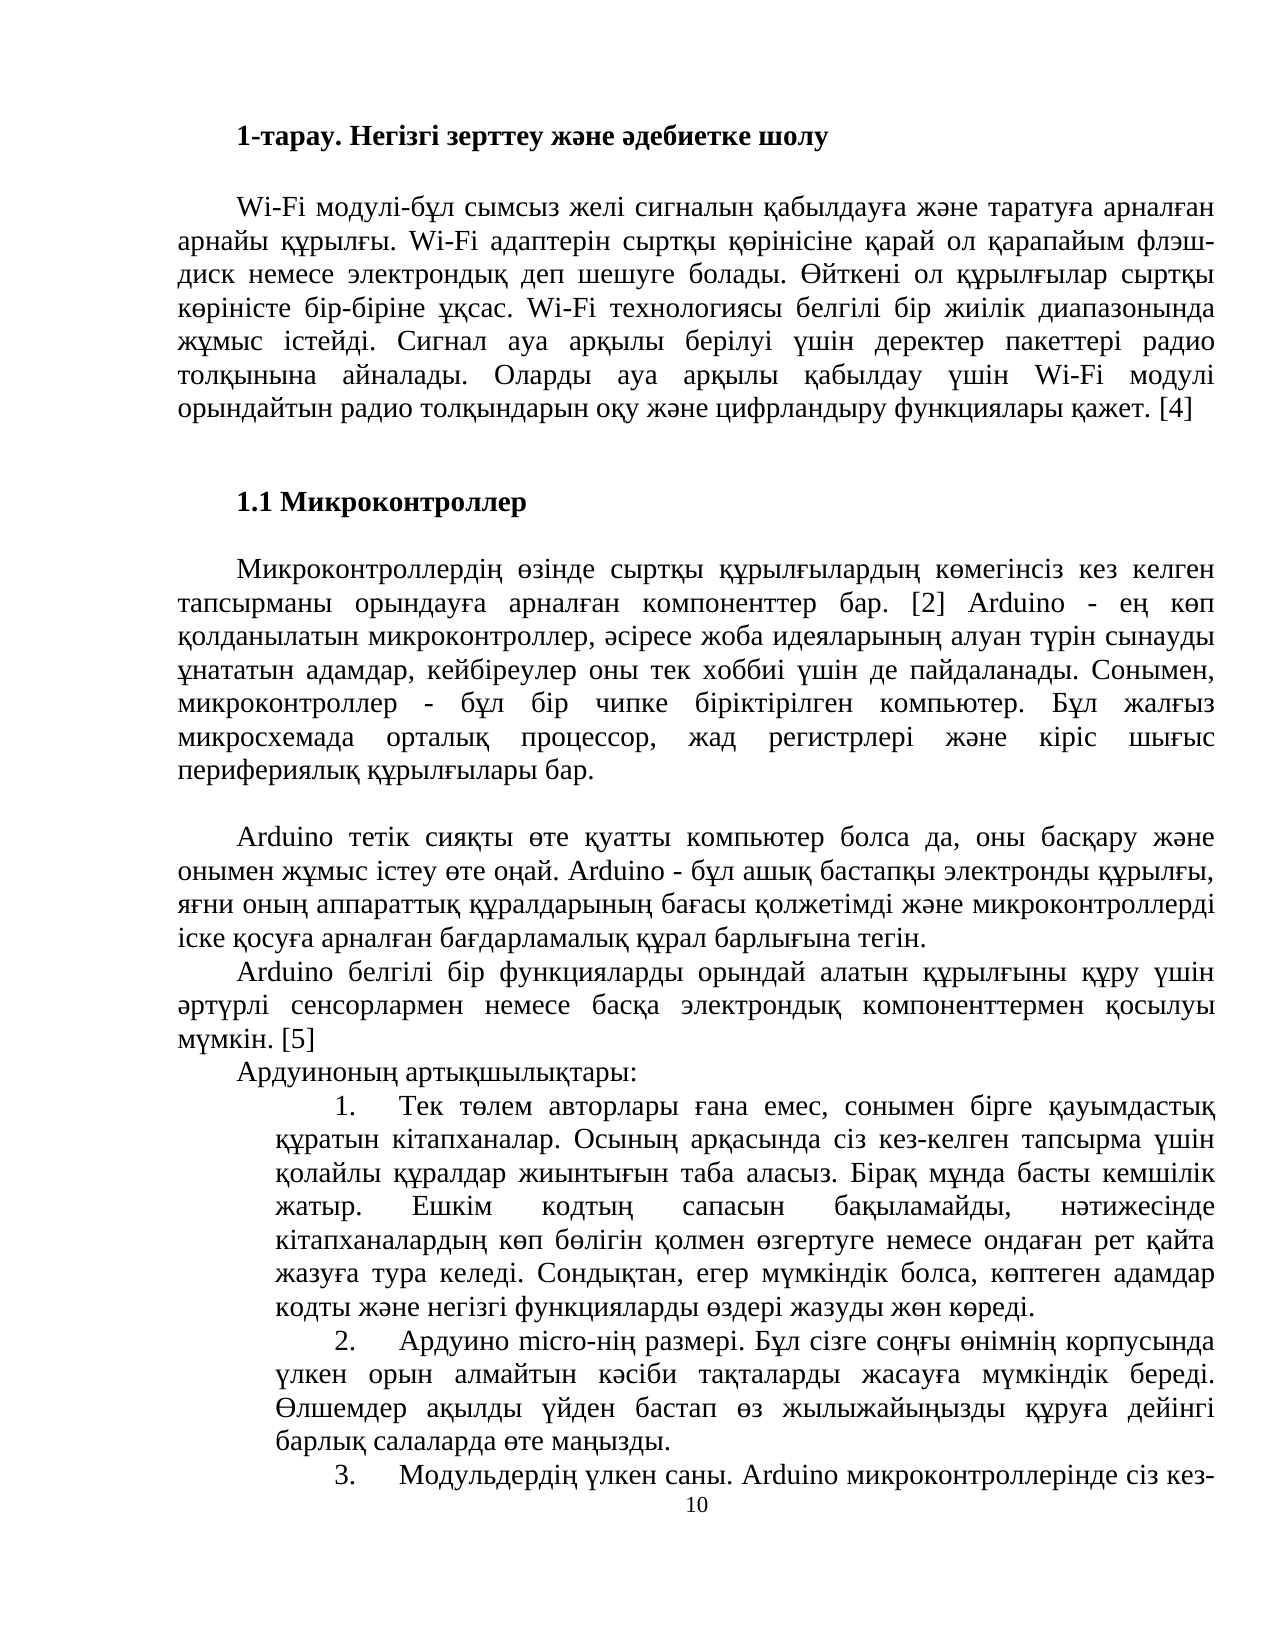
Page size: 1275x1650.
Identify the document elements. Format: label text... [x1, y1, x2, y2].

text Arduino белгілі бір функцияларды орындай алатын құрылғыны құру үшін әртүрлі сенсорлармен немесе басқа электрондық компоненттермен қосылуы мүмкін. [5] [177, 954, 1216, 1054]
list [275, 1457, 1216, 1490]
text 1.1 Микроконтроллер [177, 484, 1216, 518]
list Тек төлем авторлары ғана емес, сонымен бірге қауымдастық құратын кітапханалар. Осының арқасында сіз кез-келген тапсырма үшін қолайлы құралдар жиынтығын таба аласыз. Бірақ мұнда басты кемшілік жатыр. Ешкім кодтың сапасын бақыламайды, нәтижесінде кітапханалардың көп бөлігін қолмен өзгертуге немесе ондаған рет қайта жазуға тура келеді. Сондықтан, егер мүмкіндік болса, көптеген адамдар кодты және негізгі функцияларды өздері жазуды жөн көреді. [275, 1088, 1216, 1323]
text Ардуиноның артықшылықтары: [177, 1054, 1216, 1088]
text Wi-Fi модулі-бұл сымсыз желі сигналын қабылдауға және таратуға арналған арнайы құрылғы. Wi-Fi адаптерін сыртқы қөрінісіне қарай ол қарапайым флэш-диск немесе электрондық деп шешуге болады. Өйткені ол құрылғылар сыртқы көріністе бір-біріне ұқсас. Wi-Fi технологиясы белгілі бір жиілік диапазонында жұмыс істейді. Сигнал ауа арқылы берілуі үшін деректер пакеттері радио толқынына айналады. Оларды ауа арқылы қабылдау үшін Wi-Fi модулі орындайтын радио толқындарын оқу және цифрландыру функциялары қажет. [4] [177, 189, 1216, 424]
text Arduino тетік сияқты өте қуатты компьютер болса да, оны басқару және онымен жұмыс істеу өте оңай. Arduino - бұл ашық бастапқы электронды құрылғы, яғни оның аппараттық құралдарының бағасы қолжетімді және микроконтроллерді іске қосуға арналған бағдарламалық құрал барлығына тегін. [177, 819, 1216, 954]
list Ардуино micro-нің размері. Бұл сізге соңғы өнімнің корпусында үлкен орын алмайтын кәсіби тақталарды жасауға мүмкіндік береді. Өлшемдер ақылды үйден бастап өз жылыжайыңызды құруға дейінгі барлық салаларда өте маңызды. [275, 1323, 1216, 1457]
text Микроконтроллердің өзінде сыртқы құрылғылардың көмегінсіз кез келген тапсырманы орындауға арналған компоненттер бар. [2] Arduino - ең көп қолданылатын микроконтроллер, әсіресе жоба идеяларының алуан түрін сынауды ұнататын адамдар, кейбіреулер оны тек хоббиі үшін де пайдаланады. Сонымен, микроконтроллер - бұл бір чипке біріктірілген компьютер. Бұл жалғыз микросхемада орталық процессор, жад регистрлері және кіріс шығыс перифериялық құрылғылары бар. [177, 551, 1216, 786]
text 1-тарау. Негізгі зерттеу және әдебиетке шолу [177, 118, 1216, 152]
